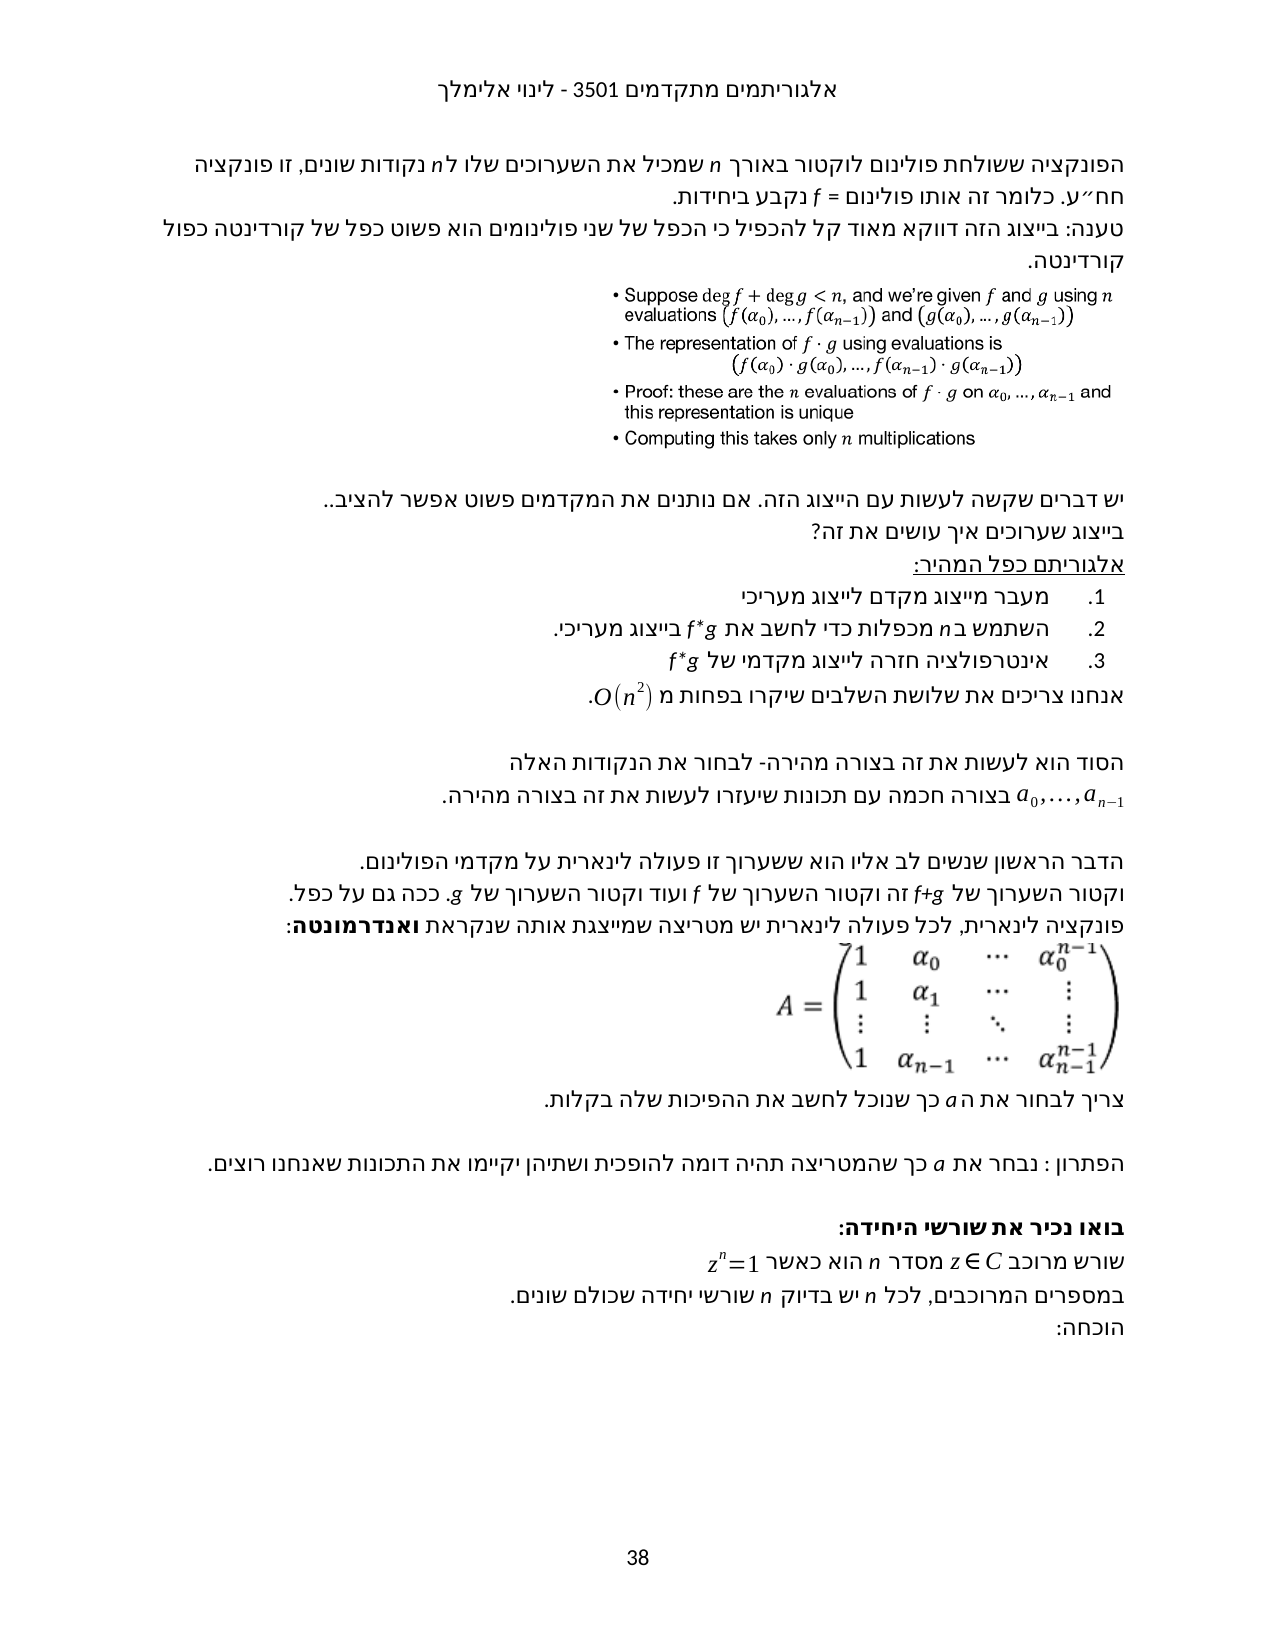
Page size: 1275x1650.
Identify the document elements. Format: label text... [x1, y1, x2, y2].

list השתמש בn מכפלות כדי לחשב את f*g בייצוג מעריכי. [150, 614, 1087, 642]
text במספרים המרוכבים, לכל n יש בדיוק n שורשי יחידה שכולם שונים. [150, 1281, 1125, 1309]
text פונקציה לינארית, לכל פעולה לינארית יש מטריצה שמייצגת אותה שנקראת ואנדרמונטה: [150, 912, 1125, 940]
text בייצוג שערוכים איך עושים את זה? [150, 517, 1125, 546]
text בואו נכיר את שורשי היחידה: [150, 1213, 1125, 1242]
text הוכחה: [150, 1313, 1125, 1341]
list אינטרפולציה חזרה לייצוג מקדמי של f*g [150, 646, 1087, 674]
list מעבר מייצוג מקדם לייצוג מעריכי [150, 582, 1087, 610]
picture [605, 278, 1125, 450]
text שורש מרוכב מסדר n הוא כאשר [150, 1246, 1125, 1277]
picture [763, 943, 1125, 1081]
text אנחנו צריכים את שלושת השלבים שיקרו בפחות מ . [150, 678, 1125, 711]
text הפונקציה ששולחת פולינום לוקטור באורך n שמכיל את השערוכים שלו לn נקודות שונים, זו פונקציה חח״ע. כלומר זה אותו פולינום = f נקבע ביחידות. [150, 150, 1125, 210]
text הפתרון : נבחר את a כך שהמטריצה תהיה דומה להופכית ושתיהן יקיימו את התכונות שאנחנו רוצים. [150, 1149, 1125, 1177]
text הסוד הוא לעשות את זה בצורה מהירה- לבחור את הנקודות האלה בצורה חכמה עם תכונות שיעזרו לעשות את זה בצורה מהירה. [150, 748, 1125, 811]
text אלגוריתם כפל המהיר: [150, 550, 1125, 578]
text טענה: בייצוג הזה דווקא מאוד קל להכפיל כי הכפל של שני פולינומים הוא פשוט כפל של קורדינטה כפול קורדינטה. [150, 214, 1125, 274]
text צריך לבחור את הa כך שנוכל לחשב את ההפיכות שלה בקלות. [150, 1085, 1125, 1113]
text הדבר הראשון שנשים לב אליו הוא ששערוך זו פעולה לינארית על מקדמי הפולינום. [150, 847, 1125, 875]
text וקטור השערוך של f+g זה וקטור השערוך של f ועוד וקטור השערוך של g. ככה גם על כפל. [150, 879, 1125, 907]
text יש דברים שקשה לעשות עם הייצוג הזה. אם נותנים את המקדמים פשוט אפשר להציב.. [150, 485, 1125, 513]
